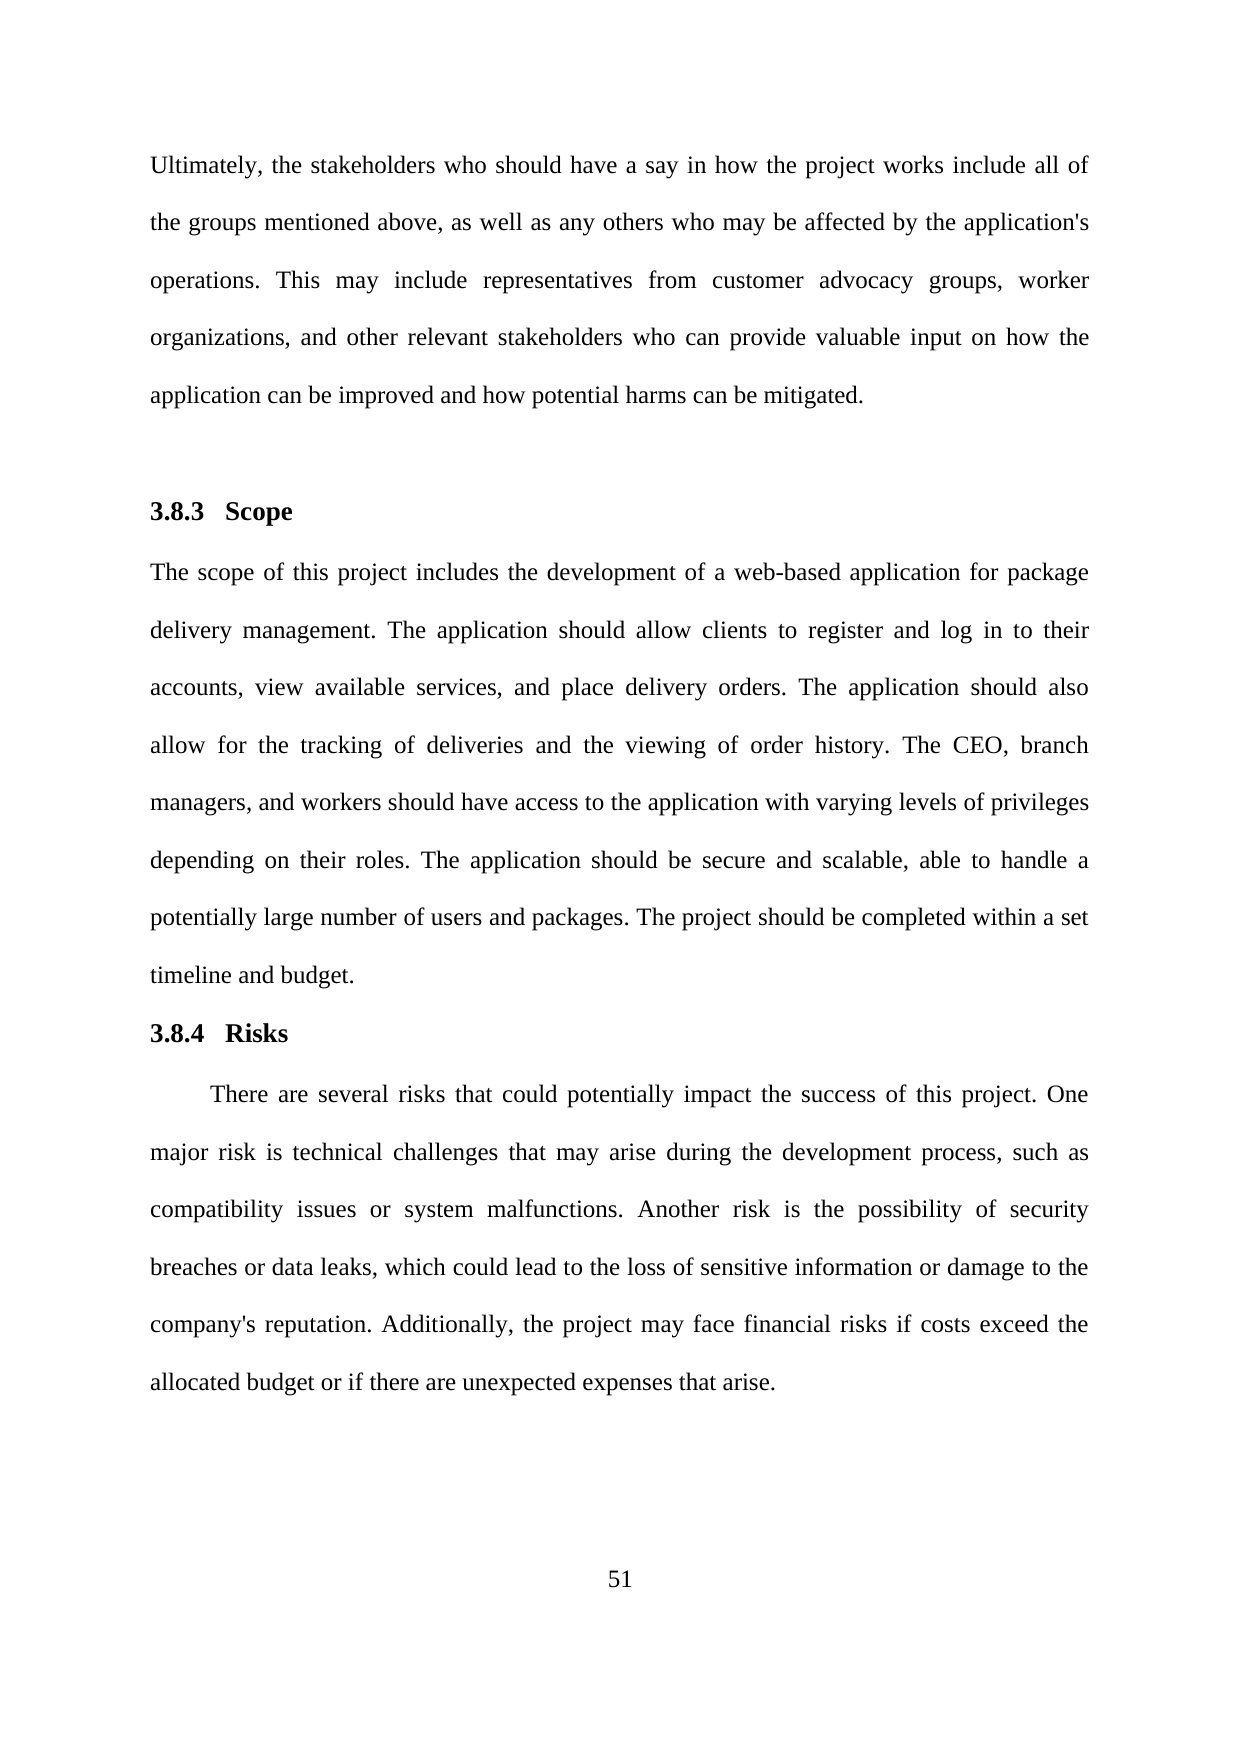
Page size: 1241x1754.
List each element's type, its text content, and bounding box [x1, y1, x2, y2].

text There are several risks that could potentially impact the success of this project. One major risk is technical challenges that may arise during the development process, such as compatibility issues or system malfunctions. Another risk is the possibility of security breaches or data leaks, which could lead to the loss of sensitive information or damage to the company's reputation. Additionally, the project may face financial risks if costs exceed the allocated budget or if there are unexpected expenses that arise. [150, 1079, 1090, 1396]
subtitle Risks [150, 1017, 1165, 1048]
text Ultimately, the stakeholders who should have a say in how the project works include all of the groups mentioned above, as well as any others who may be affected by the application's operations. This may include representatives from customer advocacy groups, worker organizations, and other relevant stakeholders who can provide valuable input on how the application can be improved and how potential harms can be mitigated. [150, 150, 1090, 409]
subtitle Scope [150, 495, 1165, 526]
text The scope of this project includes the development of a web-based application for package delivery management. The application should allow clients to register and log in to their accounts, view available services, and place delivery orders. The application should also allow for the tracking of deliveries and the viewing of order history. The CEO, branch managers, and workers should have access to the application with varying levels of privileges depending on their roles. The application should be secure and scalable, able to handle a potentially large number of users and packages. The project should be completed within a set timeline and budget. [150, 557, 1090, 988]
